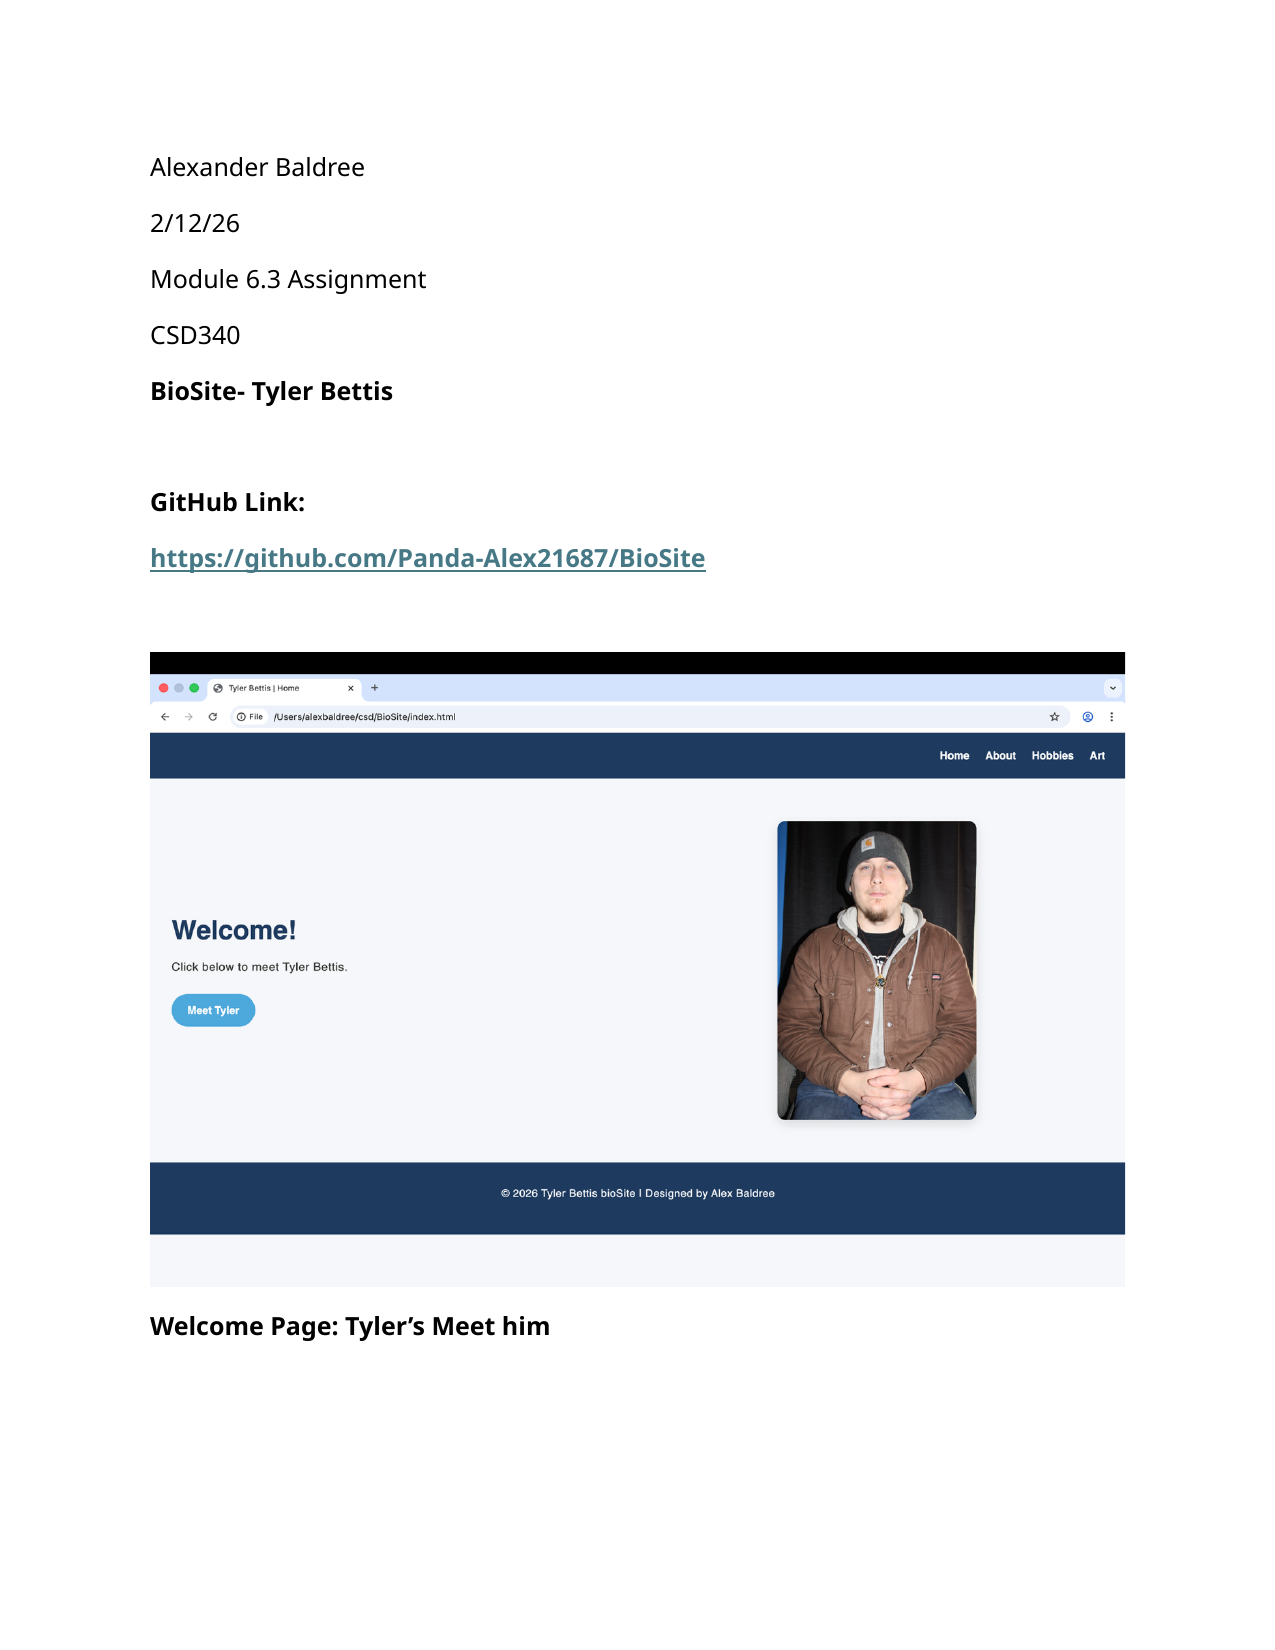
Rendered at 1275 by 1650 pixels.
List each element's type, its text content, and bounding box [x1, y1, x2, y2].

picture [150, 652, 1125, 1287]
text Module 6.3 Assignment [150, 262, 1125, 296]
text Welcome Page: Tyler’s Meet him [150, 1308, 1125, 1342]
text 2/12/26 [150, 206, 1125, 240]
text Alexander Baldree [150, 150, 1125, 184]
text CSD340 [150, 317, 1125, 352]
text GitHub Link: [150, 485, 1125, 519]
text https://github.com/Panda-Alex21687/BioSite [150, 541, 1125, 575]
text BioSite- Tyler Bettis [150, 373, 1125, 407]
